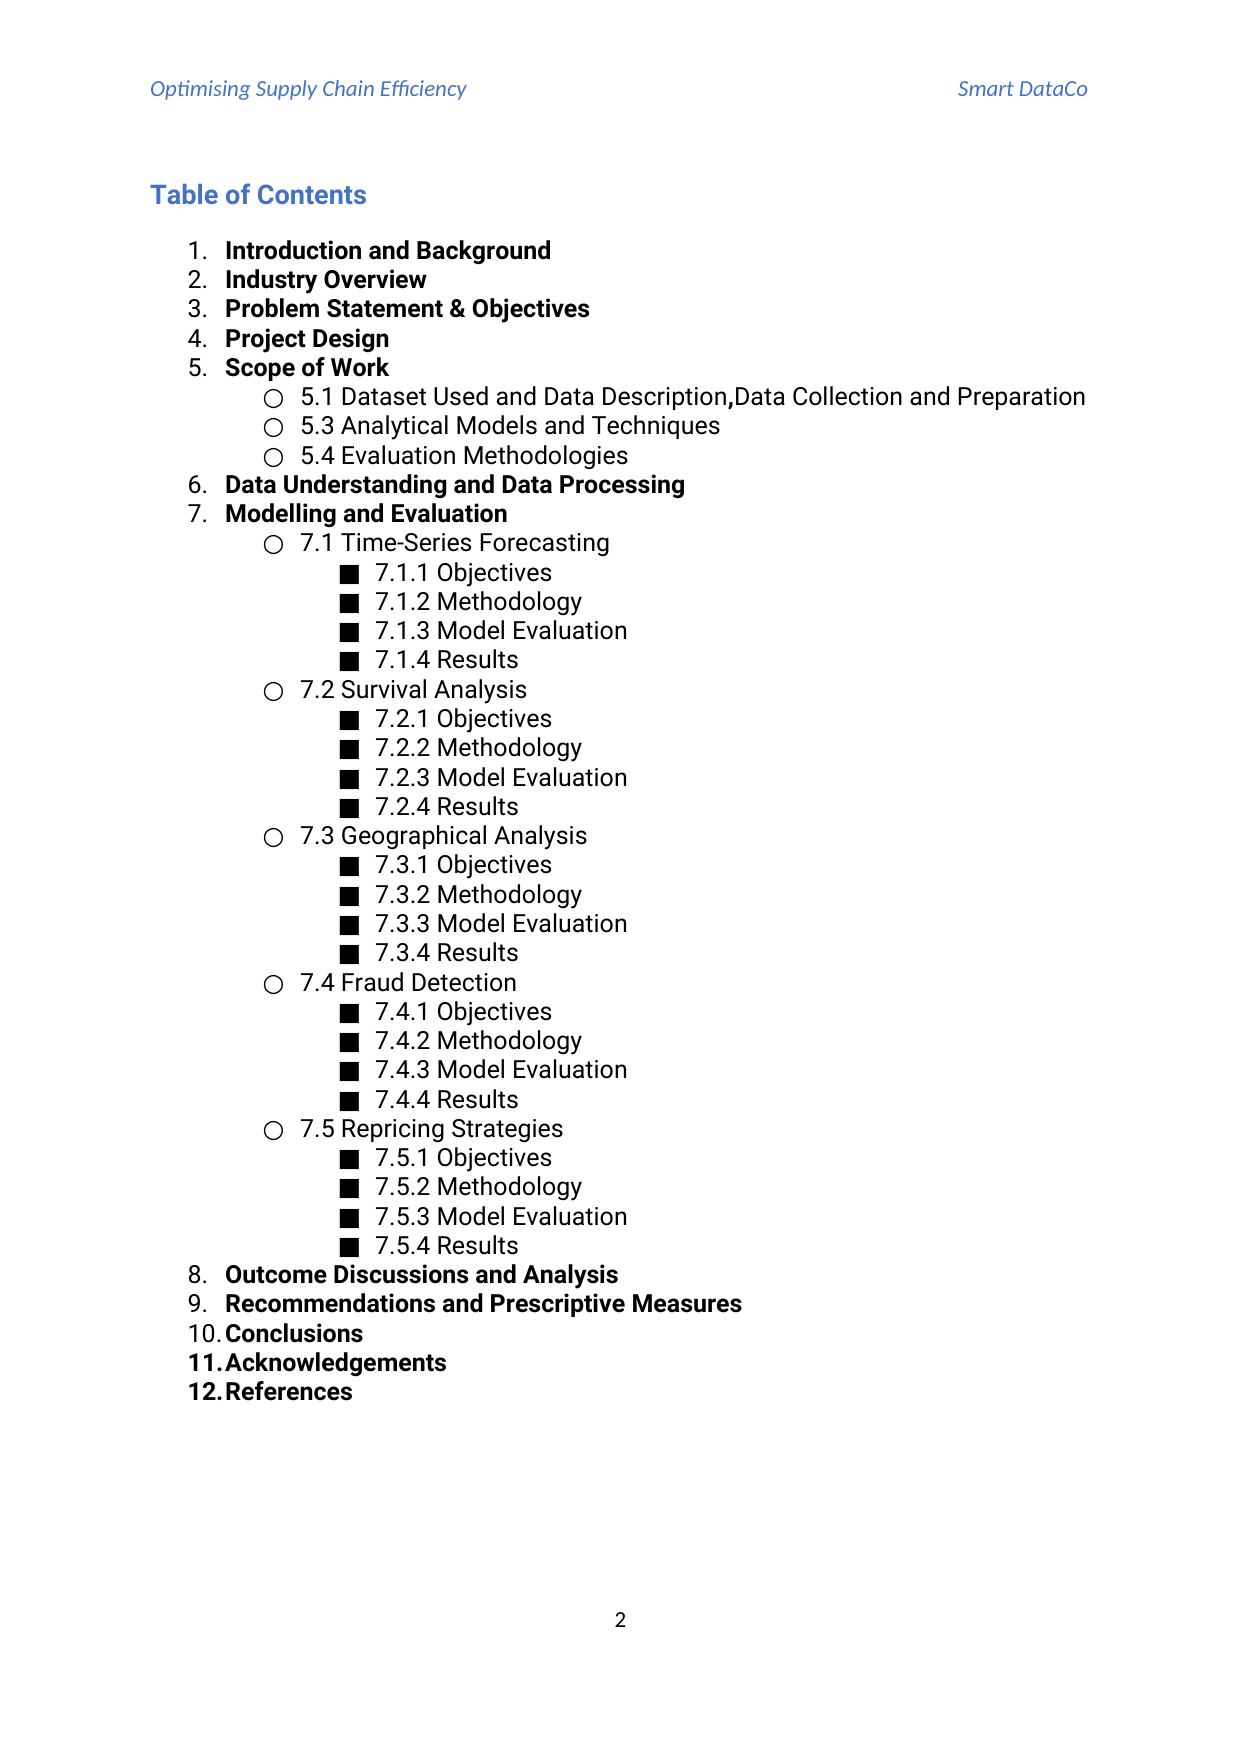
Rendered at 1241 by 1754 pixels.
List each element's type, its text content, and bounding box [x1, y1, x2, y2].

list 7.3.3 Model Evaluation [337, 909, 1090, 938]
list 7.5.2 Methodology [337, 1173, 1090, 1202]
list 7.3.1 Objectives [337, 851, 1090, 880]
list 7.5 Repricing Strategies [262, 1114, 1090, 1143]
list 7.4.2 Methodology [337, 1026, 1090, 1056]
list 7.1 Time-Series Forecasting [262, 529, 1090, 558]
list Project Design [187, 324, 1090, 353]
list 5.1 Dataset Used and Data Description,Data Collection and Preparation [262, 382, 1090, 412]
list References [187, 1377, 1090, 1407]
list 5.4 Evaluation Methodologies [262, 441, 1090, 470]
list 7.3.4 Results [337, 938, 1090, 968]
list 7.3 Geographical Analysis [262, 821, 1090, 851]
list Introduction and Background [187, 236, 1090, 265]
list 7.2 Survival Analysis [262, 675, 1090, 704]
list Problem Statement & Objectives [187, 294, 1090, 324]
list Recommendations and Prescriptive Measures [187, 1290, 1090, 1319]
list 7.2.4 Results [337, 792, 1090, 821]
list 5.3 Analytical Models and Techniques [262, 412, 1090, 441]
list 7.1.3 Model Evaluation [337, 616, 1090, 646]
list 7.1.1 Objectives [337, 558, 1090, 587]
list 7.4.3 Model Evaluation [337, 1056, 1090, 1085]
list 7.2.1 Objectives [337, 704, 1090, 733]
list Data Understanding and Data Processing [187, 470, 1090, 499]
list 7.3.2 Methodology [337, 880, 1090, 909]
list 7.1.4 Results [337, 646, 1090, 675]
list Outcome Discussions and Analysis [187, 1260, 1090, 1290]
list 7.5.4 Results [337, 1231, 1090, 1260]
list Industry Overview [187, 265, 1090, 294]
list 7.5.1 Objectives [337, 1143, 1090, 1173]
list Conclusions [187, 1319, 1090, 1348]
list Modelling and Evaluation [187, 499, 1090, 529]
list Acknowledgements [187, 1348, 1090, 1377]
list 7.1.2 Methodology [337, 587, 1090, 616]
list 7.5.3 Model Evaluation [337, 1202, 1090, 1231]
list 7.2.3 Model Evaluation [337, 763, 1090, 792]
subtitle Table of Contents [150, 179, 1090, 211]
list 7.4.4 Results [337, 1085, 1090, 1114]
list Scope of Work [187, 353, 1090, 382]
list 7.4.1 Objectives [337, 997, 1090, 1026]
list 7.2.2 Methodology [337, 733, 1090, 763]
list 7.4 Fraud Detection [262, 968, 1090, 997]
